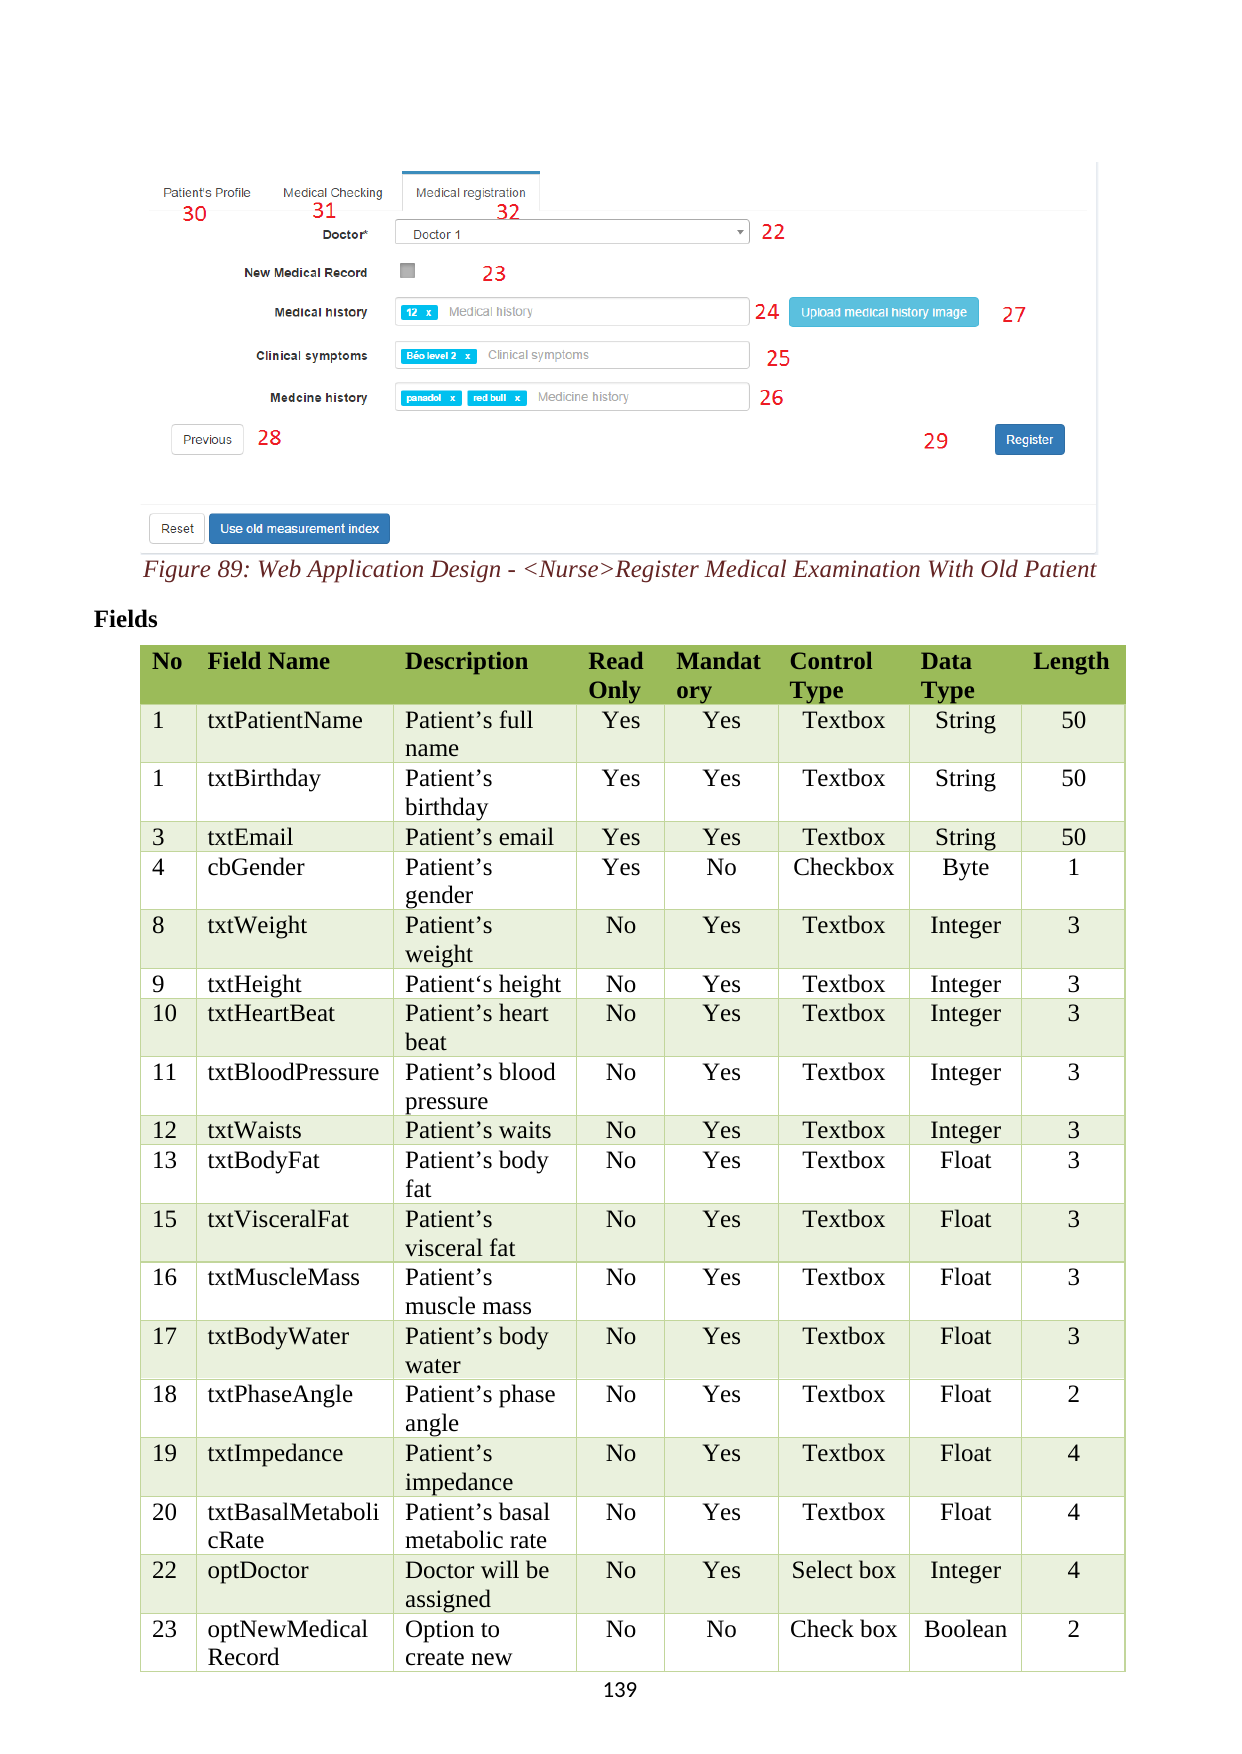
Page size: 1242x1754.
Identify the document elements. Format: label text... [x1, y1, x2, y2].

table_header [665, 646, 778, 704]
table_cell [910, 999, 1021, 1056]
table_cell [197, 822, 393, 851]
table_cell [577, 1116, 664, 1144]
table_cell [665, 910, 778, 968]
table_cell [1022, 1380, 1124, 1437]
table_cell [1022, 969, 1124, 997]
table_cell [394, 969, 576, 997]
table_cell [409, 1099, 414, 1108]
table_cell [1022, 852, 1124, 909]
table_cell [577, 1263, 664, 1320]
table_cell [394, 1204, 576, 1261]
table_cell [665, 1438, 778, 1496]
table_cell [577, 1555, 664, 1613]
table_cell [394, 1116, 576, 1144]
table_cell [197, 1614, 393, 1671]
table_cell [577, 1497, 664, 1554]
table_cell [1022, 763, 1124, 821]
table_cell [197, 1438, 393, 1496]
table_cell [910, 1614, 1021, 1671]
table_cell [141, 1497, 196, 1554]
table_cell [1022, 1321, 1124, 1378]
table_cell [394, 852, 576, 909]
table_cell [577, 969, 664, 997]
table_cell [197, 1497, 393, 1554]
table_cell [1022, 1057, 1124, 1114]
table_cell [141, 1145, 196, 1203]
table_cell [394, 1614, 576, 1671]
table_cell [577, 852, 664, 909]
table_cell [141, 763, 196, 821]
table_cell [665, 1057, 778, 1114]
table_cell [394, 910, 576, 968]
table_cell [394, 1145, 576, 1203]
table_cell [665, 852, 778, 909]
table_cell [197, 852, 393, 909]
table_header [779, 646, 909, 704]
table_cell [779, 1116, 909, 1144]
text Figure 89: Web Application Design - <Nurse>Register Medical Examination With Old Patient [94, 554, 1146, 583]
text Fields [94, 604, 1146, 633]
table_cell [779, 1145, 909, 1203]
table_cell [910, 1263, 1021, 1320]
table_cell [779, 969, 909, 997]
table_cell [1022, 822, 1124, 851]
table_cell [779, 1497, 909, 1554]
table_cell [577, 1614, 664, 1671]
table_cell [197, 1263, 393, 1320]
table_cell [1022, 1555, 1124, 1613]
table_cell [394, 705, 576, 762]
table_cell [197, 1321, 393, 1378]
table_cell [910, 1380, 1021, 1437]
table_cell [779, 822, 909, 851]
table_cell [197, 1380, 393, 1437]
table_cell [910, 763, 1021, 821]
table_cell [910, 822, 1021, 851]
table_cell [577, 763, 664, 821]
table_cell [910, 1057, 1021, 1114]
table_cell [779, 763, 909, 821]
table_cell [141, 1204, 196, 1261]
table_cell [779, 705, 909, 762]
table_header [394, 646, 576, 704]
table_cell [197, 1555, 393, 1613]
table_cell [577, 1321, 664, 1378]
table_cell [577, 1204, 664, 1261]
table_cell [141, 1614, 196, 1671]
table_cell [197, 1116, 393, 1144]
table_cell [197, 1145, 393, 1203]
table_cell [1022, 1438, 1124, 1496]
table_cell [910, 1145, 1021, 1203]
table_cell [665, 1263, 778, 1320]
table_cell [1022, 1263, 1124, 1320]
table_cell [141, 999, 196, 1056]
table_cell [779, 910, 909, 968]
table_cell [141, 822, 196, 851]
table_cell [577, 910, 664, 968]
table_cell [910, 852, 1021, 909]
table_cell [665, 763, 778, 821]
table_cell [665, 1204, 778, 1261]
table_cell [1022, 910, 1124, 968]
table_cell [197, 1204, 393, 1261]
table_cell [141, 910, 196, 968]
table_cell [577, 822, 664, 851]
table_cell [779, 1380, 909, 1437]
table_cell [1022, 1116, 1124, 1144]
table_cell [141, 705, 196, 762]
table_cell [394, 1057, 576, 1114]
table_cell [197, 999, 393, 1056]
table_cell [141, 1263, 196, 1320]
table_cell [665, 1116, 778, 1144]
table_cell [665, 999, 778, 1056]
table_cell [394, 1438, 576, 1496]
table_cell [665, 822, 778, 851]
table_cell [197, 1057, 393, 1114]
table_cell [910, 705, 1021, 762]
picture [140, 162, 1099, 555]
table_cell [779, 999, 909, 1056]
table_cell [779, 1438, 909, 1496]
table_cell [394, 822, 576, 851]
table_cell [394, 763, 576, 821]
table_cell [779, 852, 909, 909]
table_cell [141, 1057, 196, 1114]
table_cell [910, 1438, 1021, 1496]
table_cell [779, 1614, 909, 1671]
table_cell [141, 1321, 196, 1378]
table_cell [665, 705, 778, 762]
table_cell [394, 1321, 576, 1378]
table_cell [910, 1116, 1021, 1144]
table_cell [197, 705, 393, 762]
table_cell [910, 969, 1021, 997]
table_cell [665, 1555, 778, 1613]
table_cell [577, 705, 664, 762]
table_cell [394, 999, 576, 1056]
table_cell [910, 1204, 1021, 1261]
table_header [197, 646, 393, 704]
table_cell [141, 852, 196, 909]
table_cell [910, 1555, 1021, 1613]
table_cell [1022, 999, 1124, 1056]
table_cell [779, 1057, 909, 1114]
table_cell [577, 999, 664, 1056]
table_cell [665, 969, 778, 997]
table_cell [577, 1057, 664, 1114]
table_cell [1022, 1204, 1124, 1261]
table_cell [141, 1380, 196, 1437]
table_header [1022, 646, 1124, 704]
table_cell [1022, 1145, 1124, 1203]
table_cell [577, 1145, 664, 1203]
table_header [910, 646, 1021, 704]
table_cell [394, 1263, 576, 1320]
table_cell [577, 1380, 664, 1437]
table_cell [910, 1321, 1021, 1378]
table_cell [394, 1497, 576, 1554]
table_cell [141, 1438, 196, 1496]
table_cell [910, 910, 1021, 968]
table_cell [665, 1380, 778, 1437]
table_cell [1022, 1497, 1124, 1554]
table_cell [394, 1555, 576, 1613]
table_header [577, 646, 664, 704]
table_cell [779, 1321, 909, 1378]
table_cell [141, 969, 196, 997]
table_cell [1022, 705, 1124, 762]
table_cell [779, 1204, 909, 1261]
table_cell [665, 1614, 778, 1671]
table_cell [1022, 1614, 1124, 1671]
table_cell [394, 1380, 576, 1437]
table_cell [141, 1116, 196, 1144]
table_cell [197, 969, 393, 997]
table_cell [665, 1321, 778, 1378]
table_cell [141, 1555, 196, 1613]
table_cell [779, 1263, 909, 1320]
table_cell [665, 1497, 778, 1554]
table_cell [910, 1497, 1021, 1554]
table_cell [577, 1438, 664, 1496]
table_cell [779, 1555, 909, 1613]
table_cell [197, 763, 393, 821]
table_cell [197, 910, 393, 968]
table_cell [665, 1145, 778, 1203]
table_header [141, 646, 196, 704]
